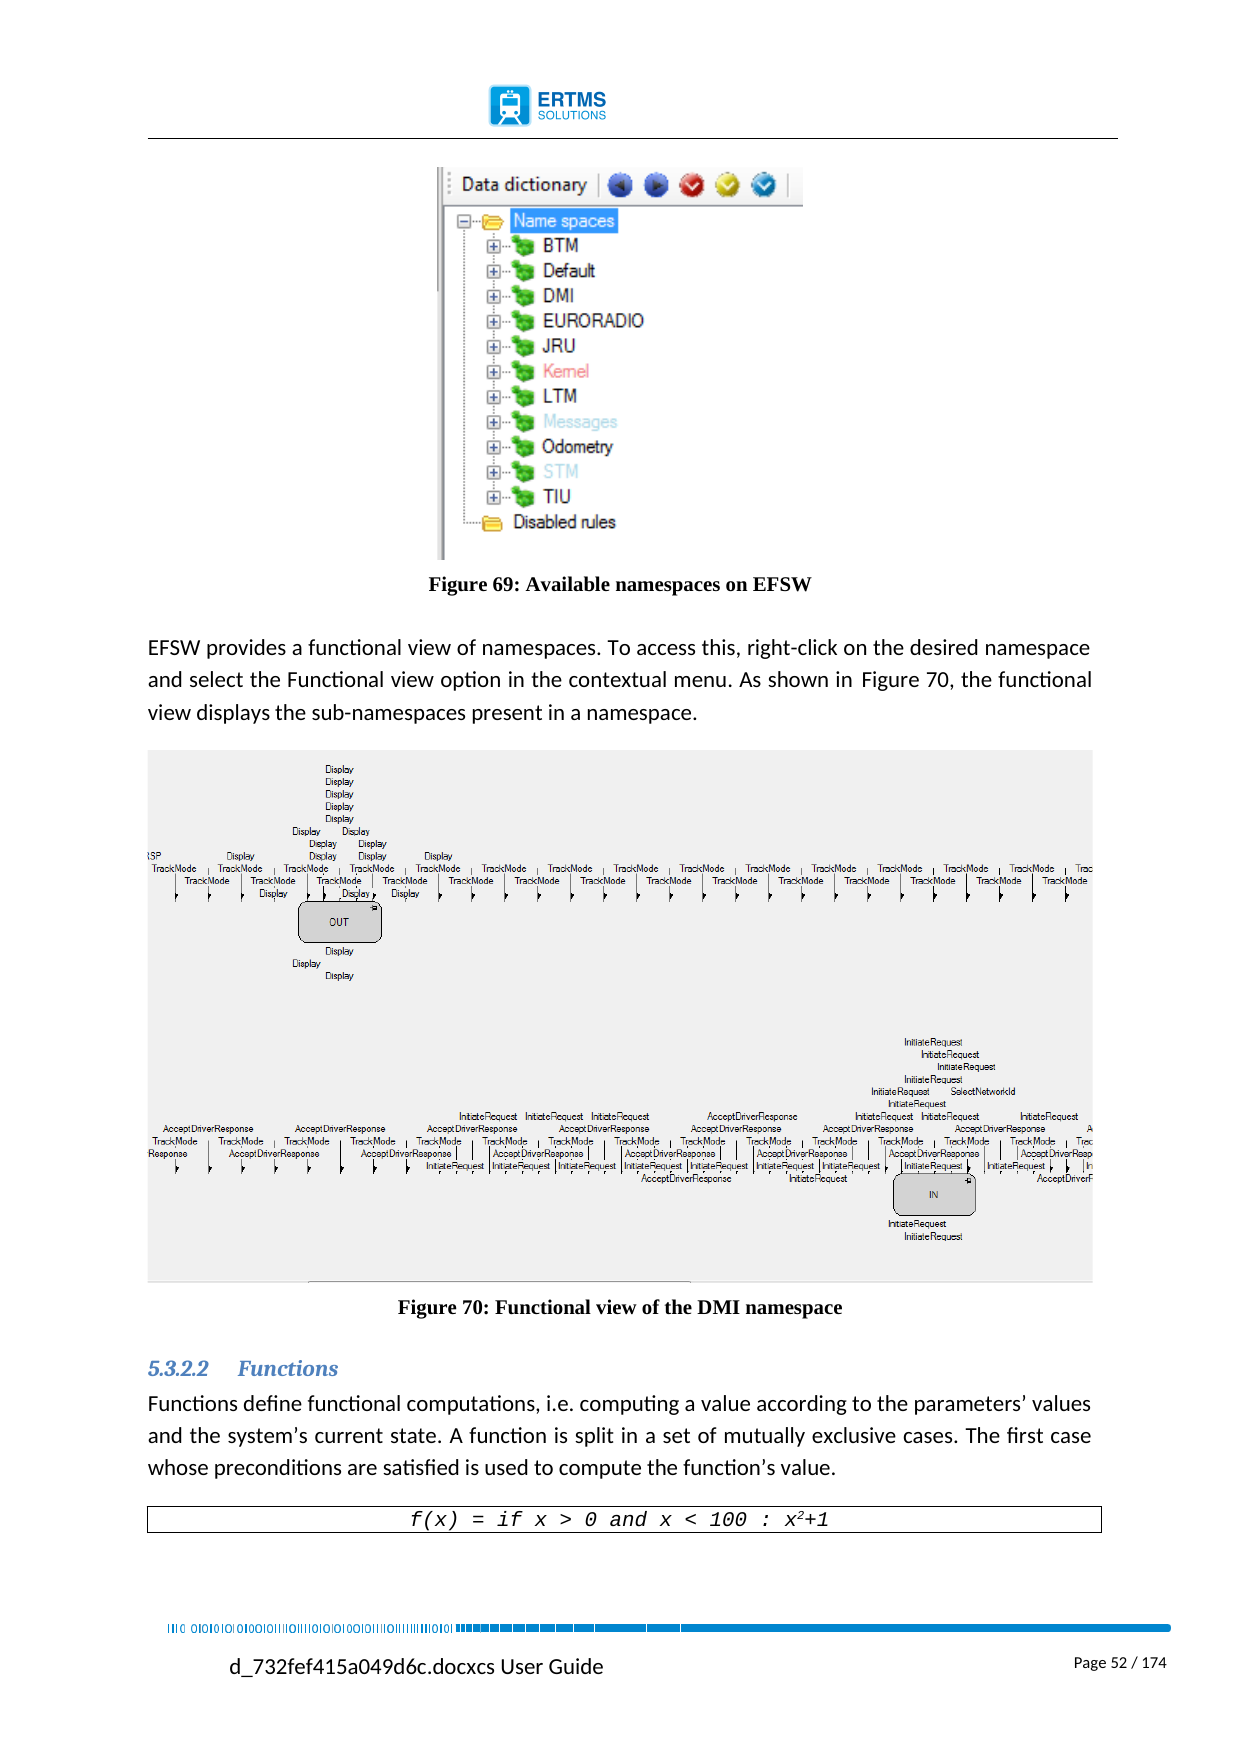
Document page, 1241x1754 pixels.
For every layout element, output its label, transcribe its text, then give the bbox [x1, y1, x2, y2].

text Figure 69: Available namespaces on EFSW [148, 572, 1093, 596]
picture [167, 1624, 1171, 1633]
text Figure 70: Functional view of the DMI namespace [148, 1295, 1093, 1319]
picture [437, 167, 803, 560]
text EFSW provides a functional view of namespaces. To access this, right-click on the desired namespace and select the Functional view option in the contextual menu. As shown in Figure 70, the functional view displays the sub-namespaces present in a namespace. [148, 633, 1093, 726]
picture [477, 73, 617, 138]
text Functions define functional computations, i.e. computing a value according to the parameters’ values and the system’s current state. A function is split in a set of mutually exclusive cases. The first case whose preconditions are satisfied is used to compute the function’s value. [148, 1389, 1093, 1481]
text f(x) = if x > 0 and x < 100 : x2+1 [148, 1507, 1101, 1532]
subtitle Functions [148, 1356, 1093, 1383]
picture [147, 750, 1093, 1283]
